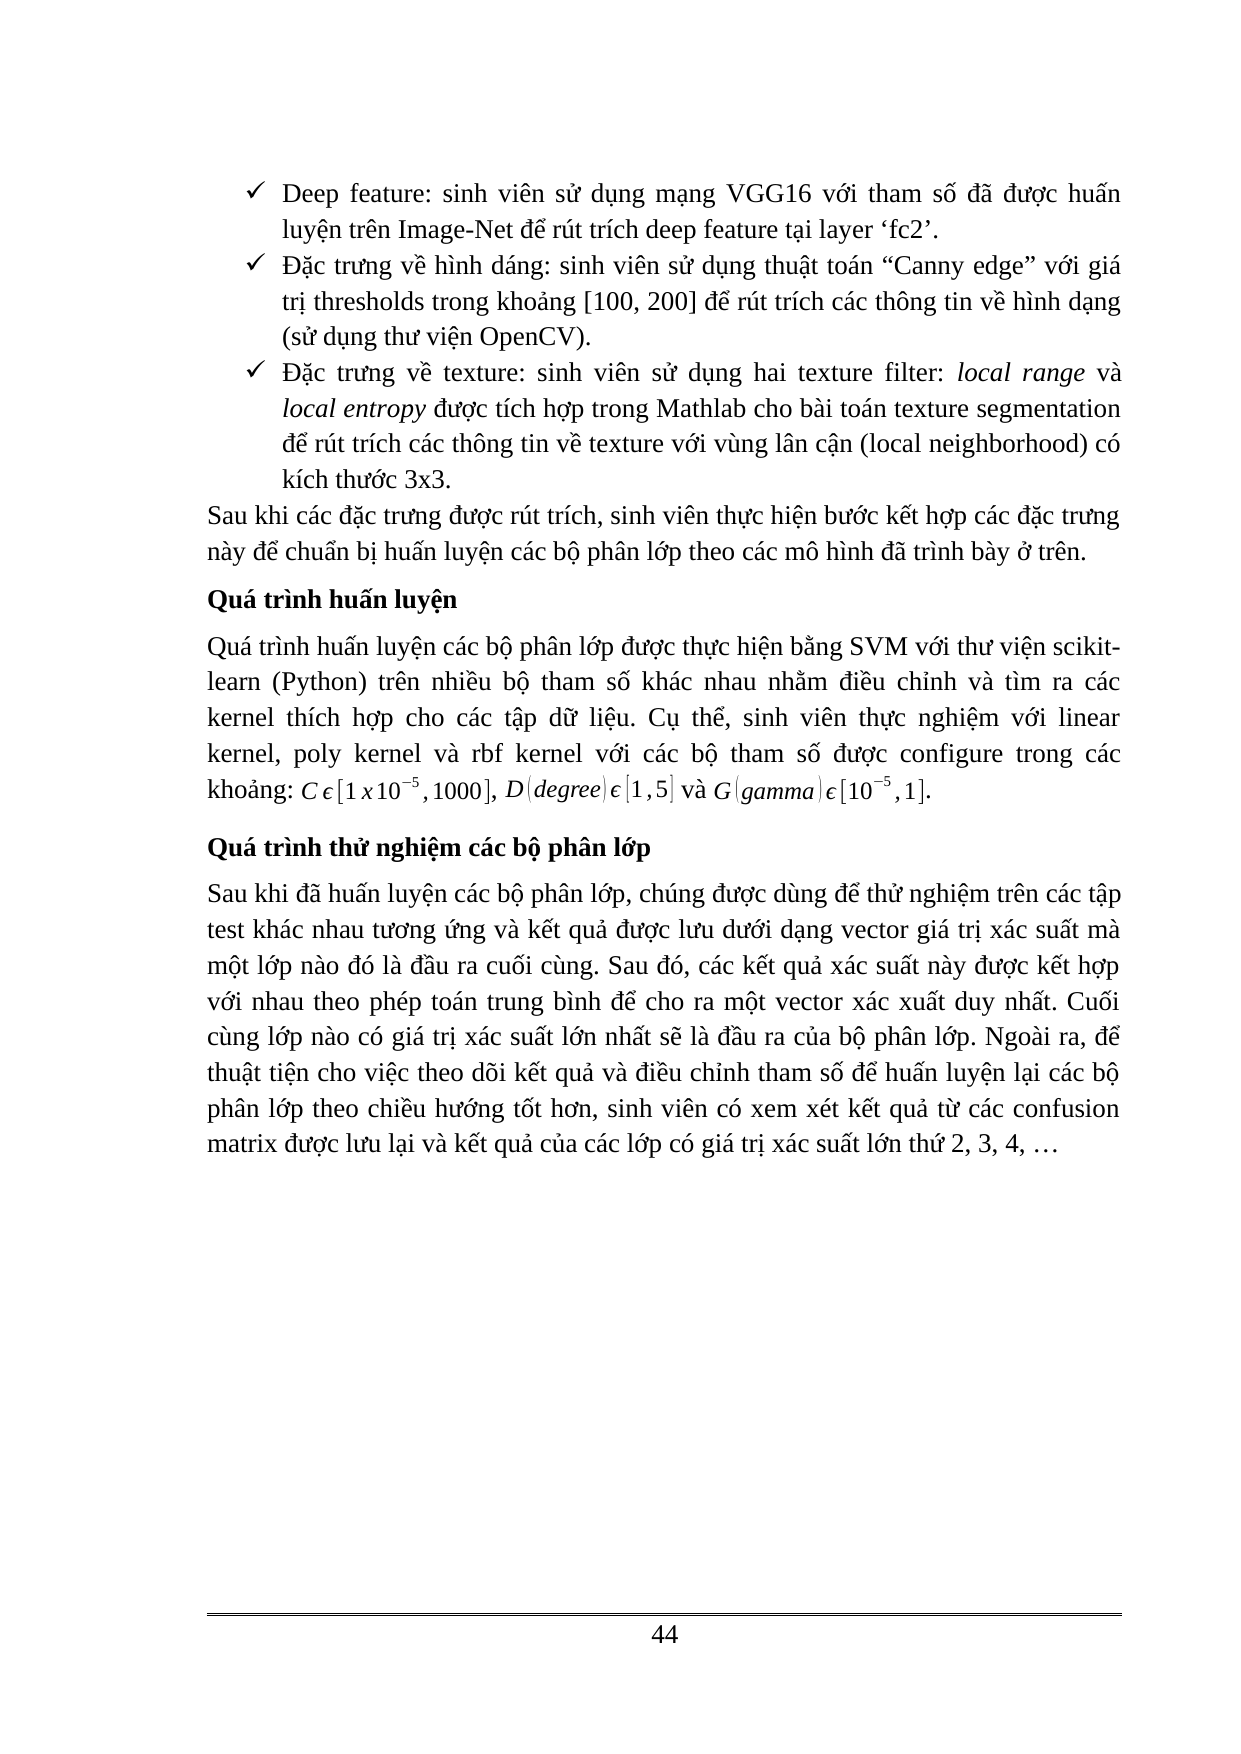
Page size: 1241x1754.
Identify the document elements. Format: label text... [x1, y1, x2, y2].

list Deep feature: sinh viên sử dụng mạng VGG16 với tham số đã được huấn luyện trên Image-Net để rút trích deep feature tại layer ‘fc2’. [244, 177, 1122, 244]
list Đặc trưng về hình dáng: sinh viên sử dụng thuật toán “Canny edge” với giá trị thresholds trong khoảng [100, 200] để rút trích các thông tin về hình dạng (sử dụng thư viện OpenCV). [244, 249, 1122, 351]
text Sau khi đã huấn luyện các bộ phân lớp, chúng được dùng để thử nghiệm trên các tập test khác nhau tương ứng và kết quả được lưu dưới dạng vector giá trị xác suất mà một lớp nào đó là đầu ra cuối cùng. Sau đó, các kết quả xác suất này được kết hợp với nhau theo phép toán trung bình để cho ra một vector xác xuất duy nhất. Cuối cùng lớp nào có giá trị xác suất lớn nhất sẽ là đầu ra của bộ phân lớp. Ngoài ra, để thuật tiện cho việc theo dõi kết quả và điều chỉnh tham số để huấn luyện lại các bộ phân lớp theo chiều hướng tốt hơn, sinh viên có xem xét kết quả từ các confusion matrix được lưu lại và kết quả của các lớp có giá trị xác suất lớn thứ 2, 3, 4, … [207, 877, 1122, 1159]
subtitle Quá trình huấn luyện [207, 583, 1122, 614]
text Sau khi các đặc trưng được rút trích, sinh viên thực hiện bước kết hợp các đặc trưng này để chuẩn bị huấn luyện các bộ phân lớp theo các mô hình đã trình bày ở trên. [207, 499, 1122, 566]
text Quá trình huấn luyện các bộ phân lớp được thực hiện bằng SVM với thư viện scikit-learn (Python) trên nhiều bộ tham số khác nhau nhằm điều chỉnh và tìm ra các kernel thích hợp cho các tập dữ liệu. Cụ thể, sinh viên thực nghiệm với linear kernel, poly kernel và rbf kernel với các bộ tham số được configure trong các khoảng: , và . [207, 630, 1122, 805]
list Đặc trưng về texture: sinh viên sử dụng hai texture filter: local range và local entropy được tích hợp trong Mathlab cho bài toán texture segmentation để rút trích các thông tin về texture với vùng lân cận (local neighborhood) có kích thước 3x3. [244, 356, 1122, 494]
subtitle Quá trình thử nghiệm các bộ phân lớp [207, 831, 1122, 862]
